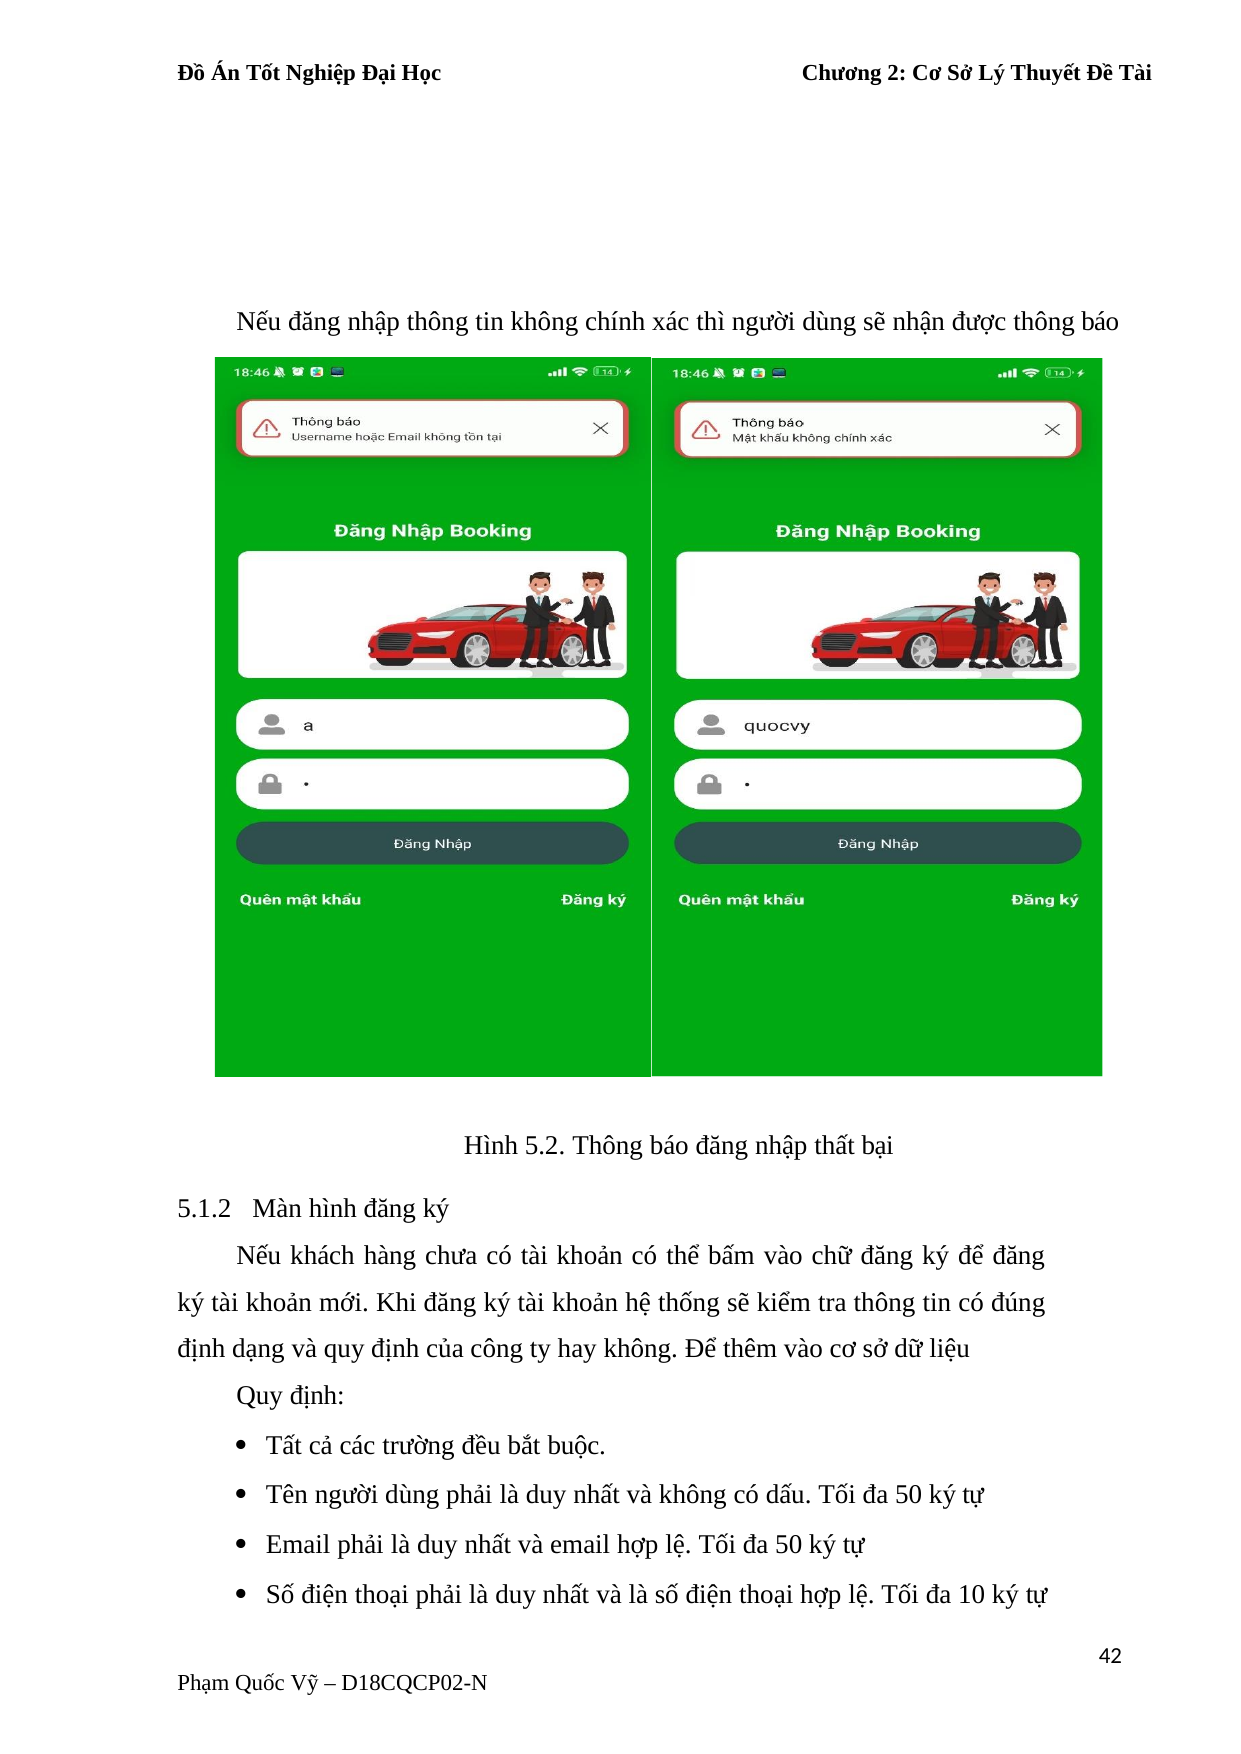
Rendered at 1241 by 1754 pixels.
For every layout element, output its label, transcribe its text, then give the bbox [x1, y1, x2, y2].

list Số điện thoại phải là duy nhất và là số điện thoại hợp lệ. Tối đa 10 ký tự [177, 1578, 1122, 1609]
text Nếu đăng nhập thông tin không chính xác thì người dùng sẽ nhận được thông báo [177, 306, 1122, 337]
list Email phải là duy nhất và email hợp lệ. Tối đa 50 ký tự [177, 1528, 1122, 1560]
text Hình 5.2. Thông báo đăng nhập thất bại [177, 1129, 1122, 1160]
list Màn hình đăng ký [177, 1192, 1122, 1223]
text Nếu khách hàng chưa có tài khoản có thể bấm vào chữ đăng ký để đăng ký tài khoản mới. Khi đăng ký tài khoản hệ thống sẽ kiểm tra thông tin có đúng định dạng và quy định của công ty hay không. Để thêm vào cơ sở dữ liệu [177, 1239, 1046, 1363]
list Tên người dùng phải là duy nhất và không có dấu. Tối đa 50 ký tự [177, 1479, 1122, 1510]
picture [214, 357, 1103, 1077]
list Tất cả các trường đều bắt buộc. [177, 1429, 1122, 1460]
text Quy định: [177, 1379, 1122, 1410]
